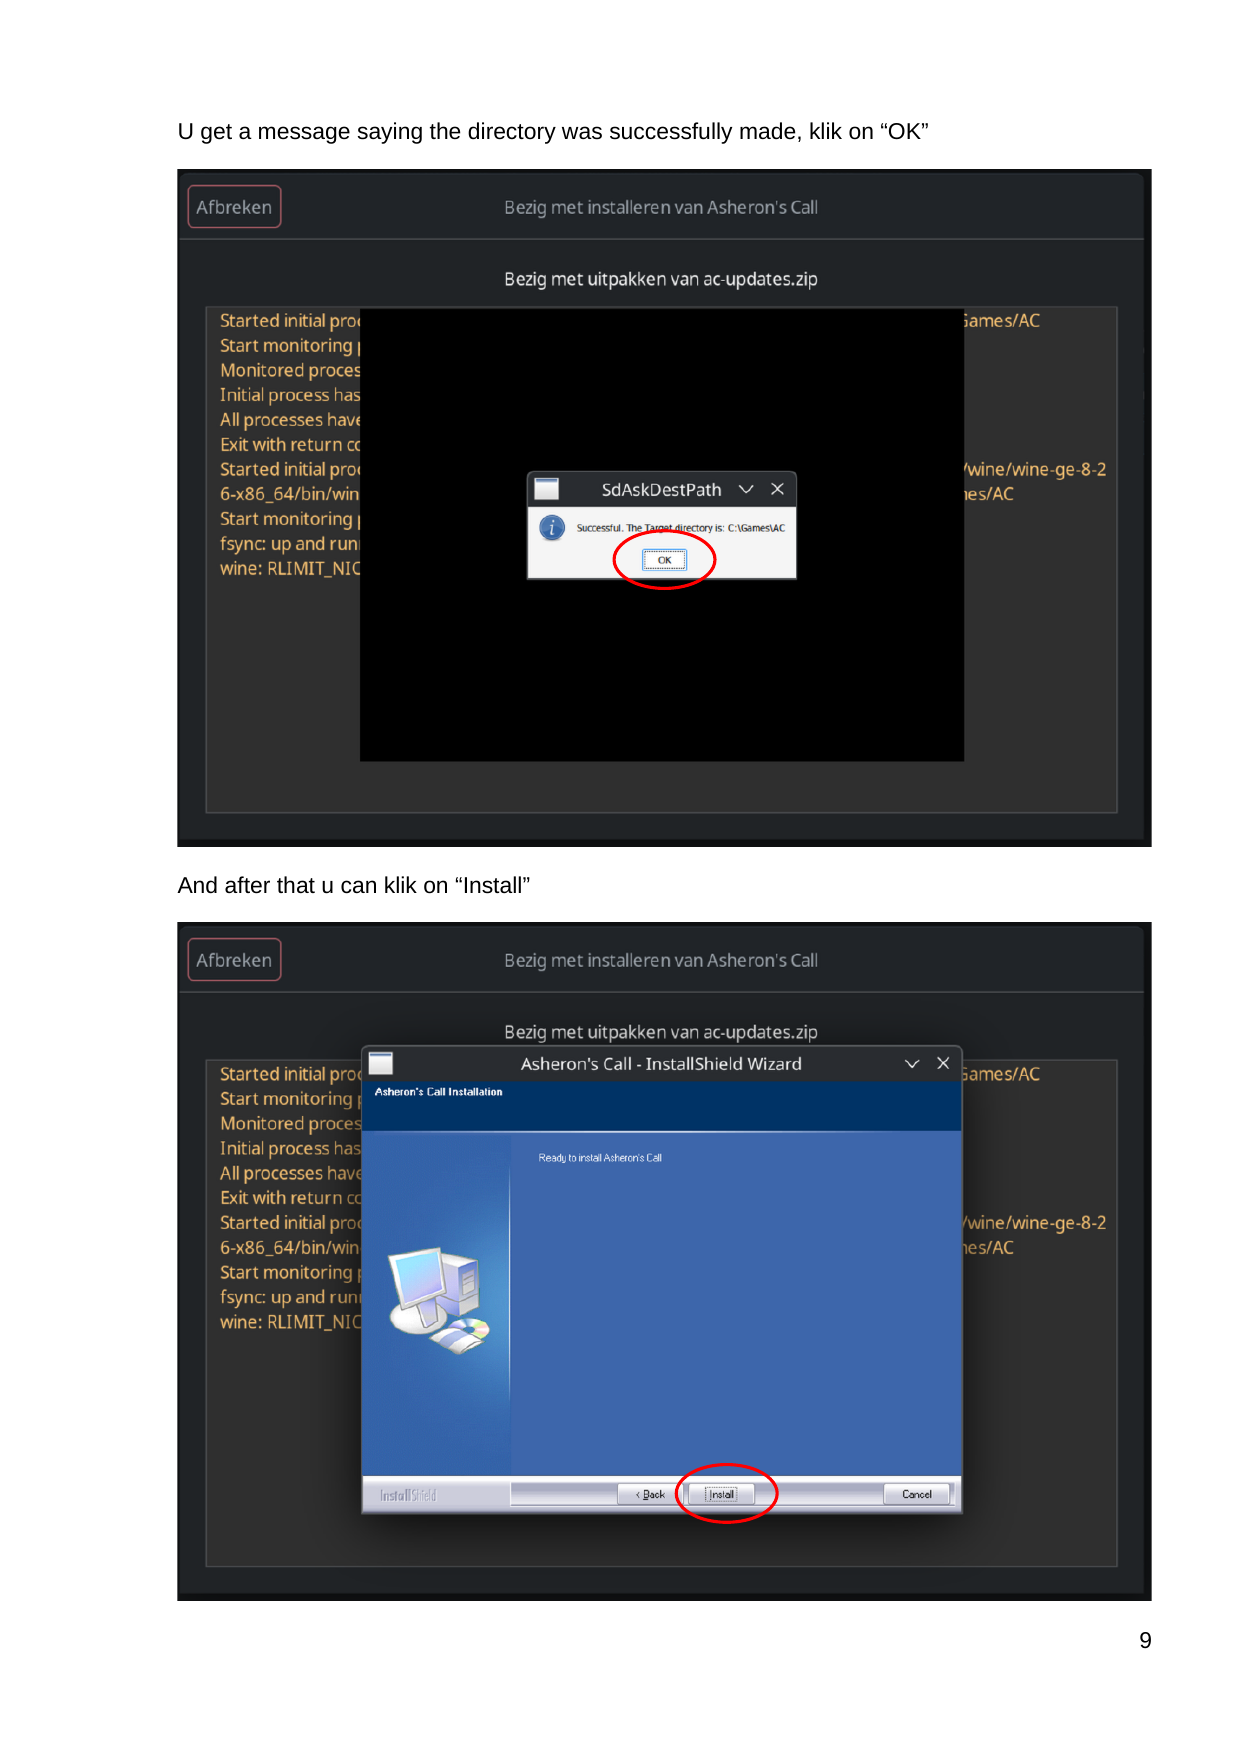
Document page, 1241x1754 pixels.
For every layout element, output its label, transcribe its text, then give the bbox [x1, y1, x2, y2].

text And after that u can klik on “Install” [177, 872, 1152, 898]
text U get a message saying the directory was successfully made, klik on “OK” [177, 118, 1152, 144]
picture [177, 922, 1152, 1601]
picture [177, 169, 1152, 847]
